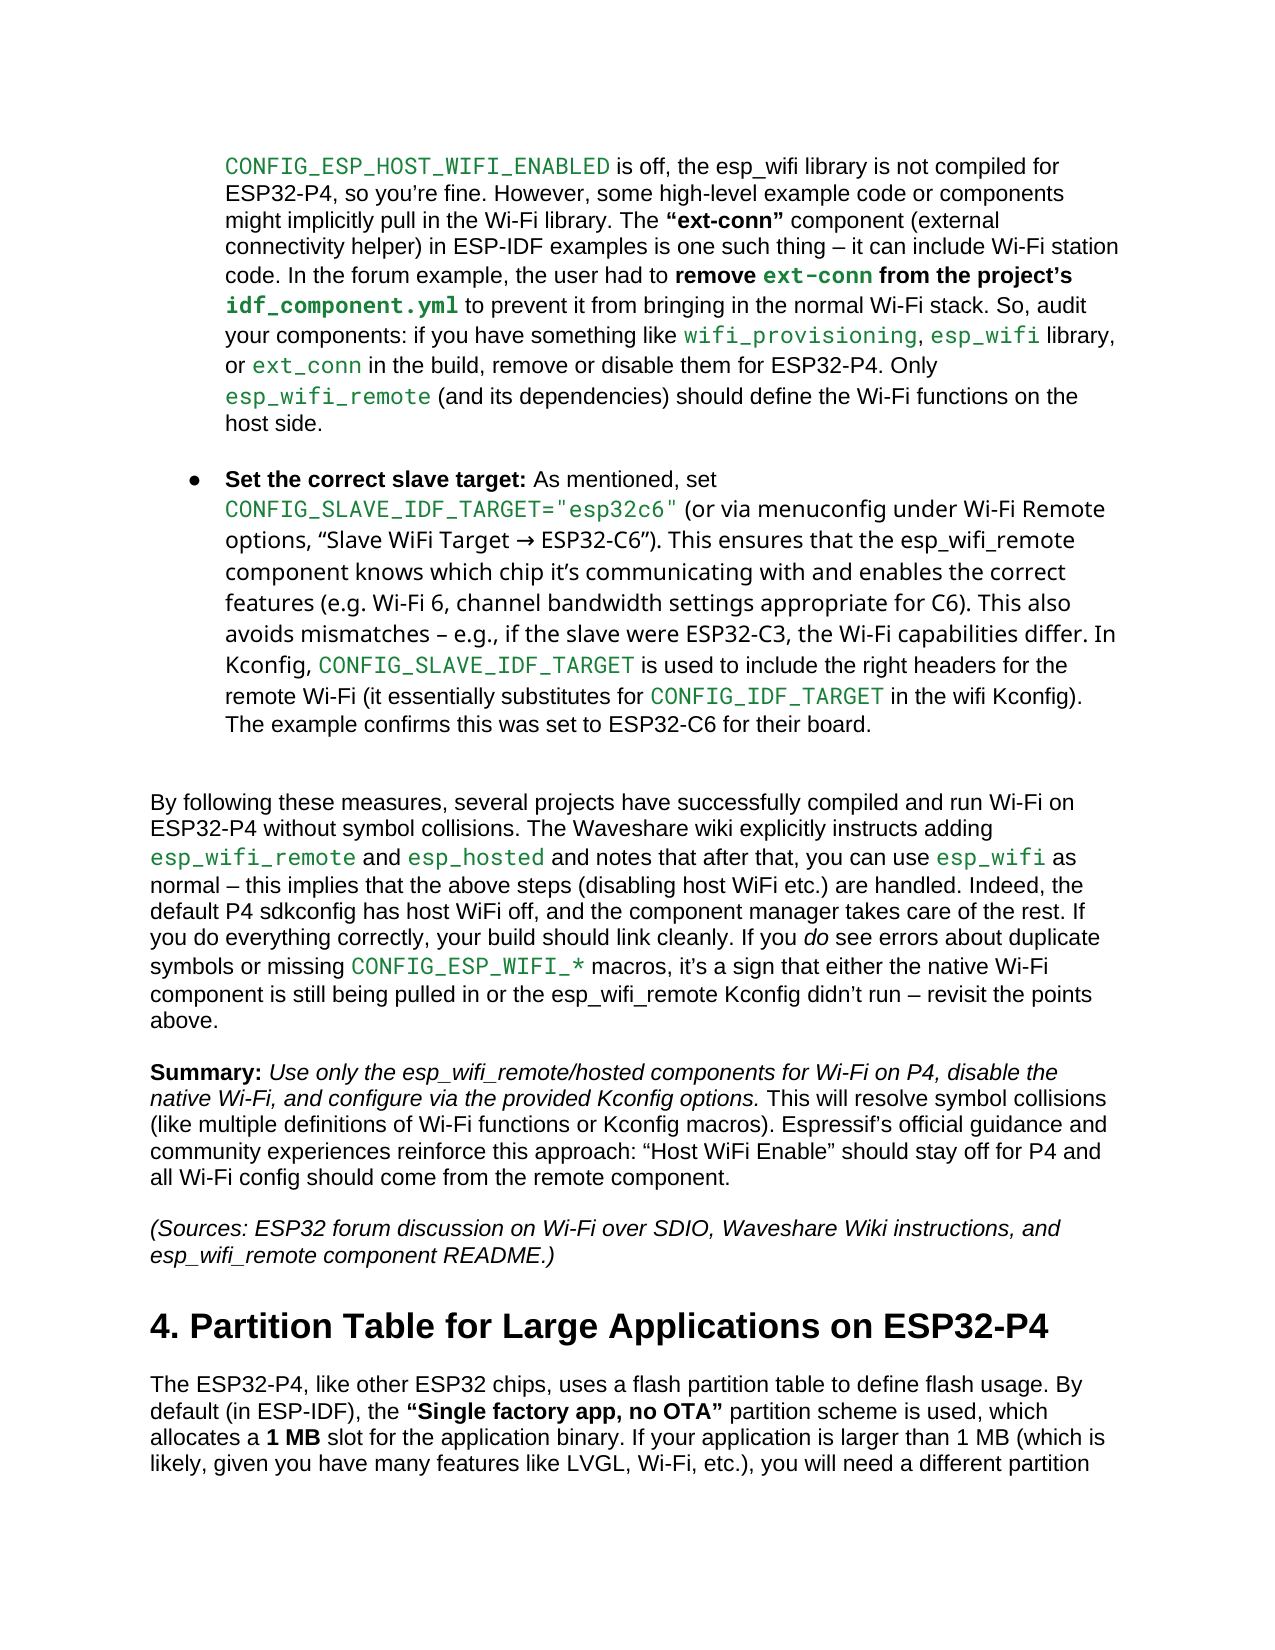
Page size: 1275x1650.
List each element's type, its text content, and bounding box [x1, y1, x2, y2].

text By following these measures, several projects have successfully compiled and run Wi-Fi on ESP32-P4 without symbol collisions. The Waveshare wiki explicitly instructs adding esp_wifi_remote and esp_hosted and notes that after that, you can use esp_wifi as normal – this implies that the above steps (disabling host WiFi etc.) are handled. Indeed, the default P4 sdkconfig has host WiFi off, and the component manager takes care of the rest. If you do everything correctly, your build should link cleanly. If you do see errors about duplicate symbols or missing CONFIG_ESP_WIFI_* macros, it’s a sign that either the native Wi-Fi component is still being pulled in or the esp_wifi_remote Kconfig didn’t run – revisit the points above. [150, 789, 1125, 1033]
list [187, 150, 1125, 463]
list Set the correct slave target: As mentioned, set CONFIG_SLAVE_IDF_TARGET="esp32c6" (or via menuconfig under Wi-Fi Remote options, “Slave WiFi Target → ESP32-C6”). This ensures that the esp_wifi_remote component knows which chip it’s communicating with and enables the correct features (e.g. Wi-Fi 6, channel bandwidth settings appropriate for C6). This also avoids mismatches – e.g., if the slave were ESP32-C3, the Wi-Fi capabilities differ. In Kconfig, CONFIG_SLAVE_IDF_TARGET is used to include the right headers for the remote Wi-Fi (it essentially substitutes for CONFIG_IDF_TARGET in the wifi Kconfig). The example confirms this was set to ESP32-C6 for their board. [187, 463, 1125, 764]
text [150, 1371, 1125, 1477]
text Summary: Use only the esp_wifi_remote/hosted components for Wi-Fi on P4, disable the native Wi-Fi, and configure via the provided Kconfig options. This will resolve symbol collisions (like multiple definitions of Wi-Fi functions or Kconfig macros). Espressif’s official guidance and community experiences reinforce this approach: “Host WiFi Enable” should stay off for P4 and all Wi-Fi config should come from the remote component. [150, 1058, 1125, 1190]
text (Sources: ESP32 forum discussion on Wi-Fi over SDIO, Waveshare Wiki instructions, and esp_wifi_remote component README.) [150, 1215, 1125, 1268]
subtitle 4. Partition Table for Large Applications on ESP32-P4 [150, 1306, 1125, 1346]
